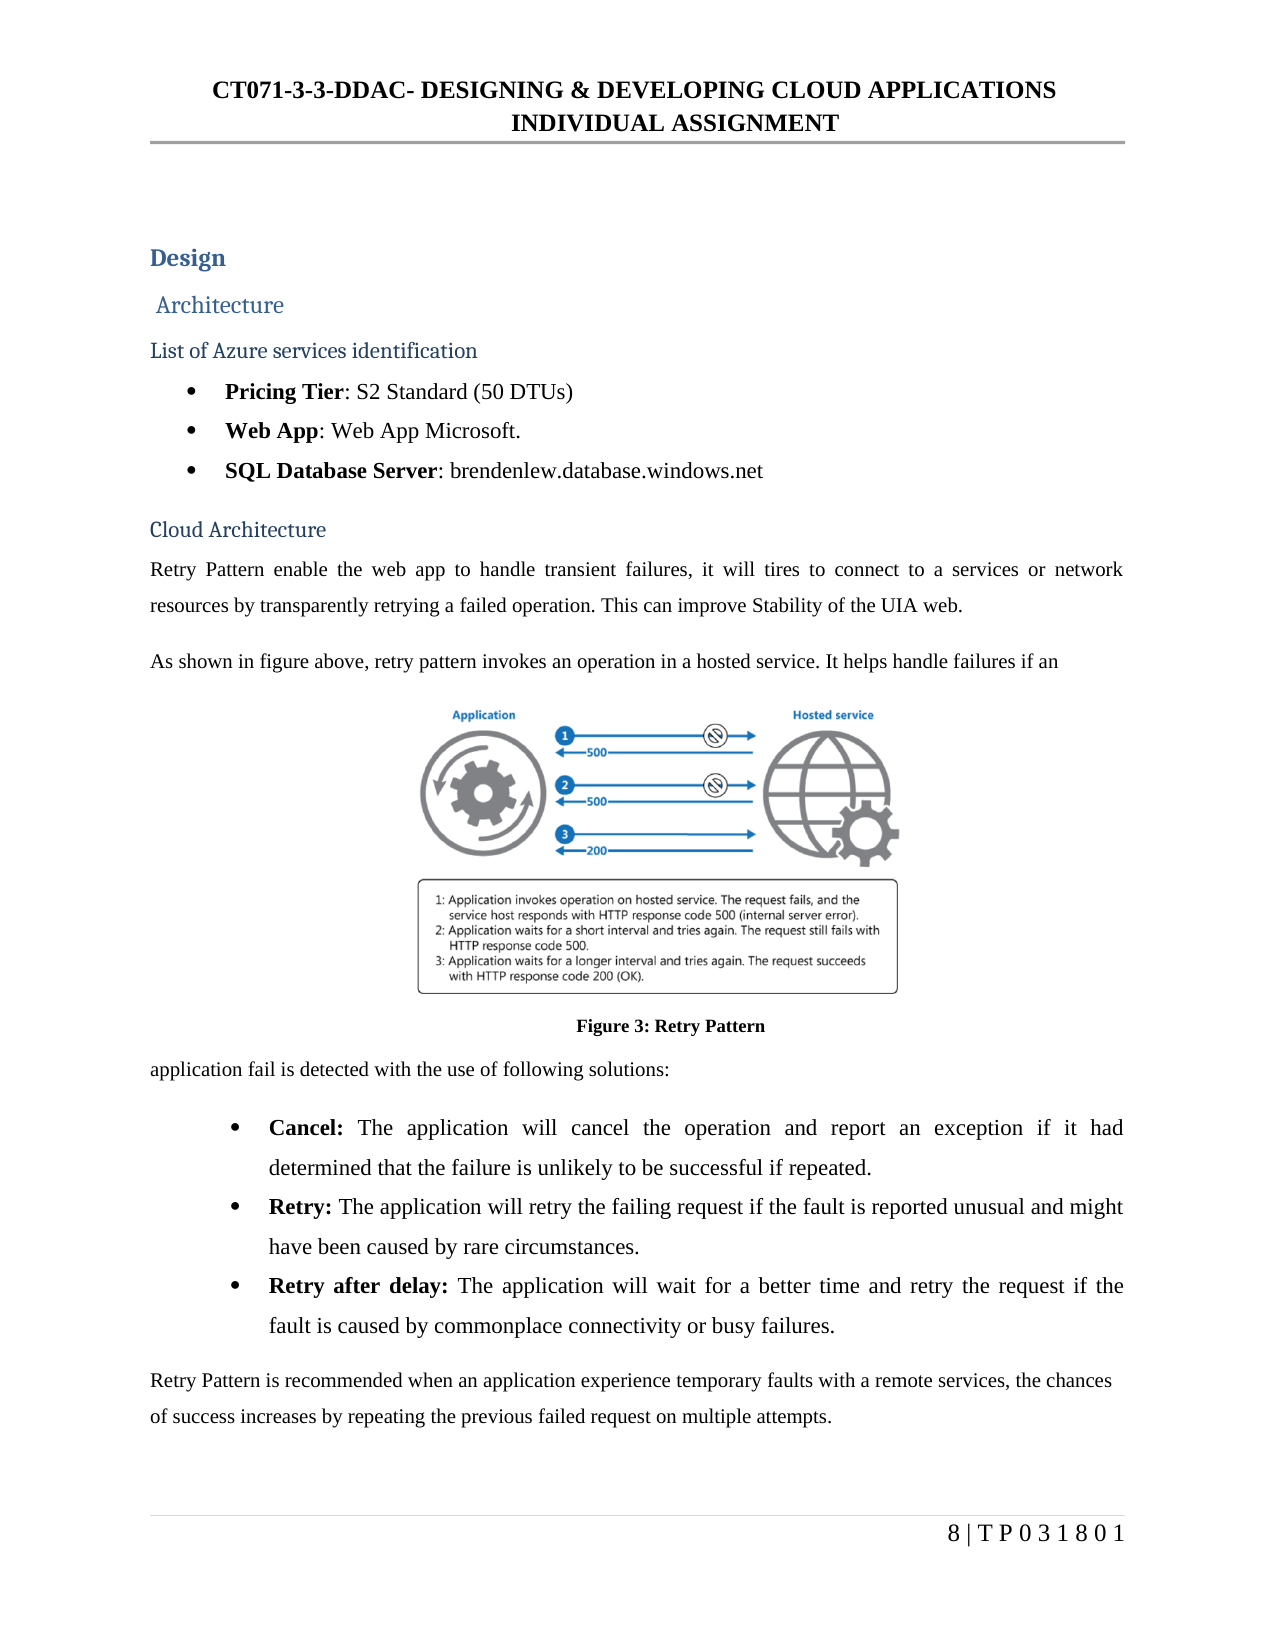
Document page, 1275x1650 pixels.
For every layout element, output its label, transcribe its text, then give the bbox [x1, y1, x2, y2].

subtitle List of Azure services identification [150, 338, 1125, 364]
list Retry: The application will retry the failing request if the fault is reported unusual and might have been caused by rare circumstances. [231, 1193, 1125, 1259]
list Cancel: The application will cancel the operation and report an exception if it had determined that the failure is unlikely to be successful if repeated. [231, 1114, 1125, 1180]
subtitle Architecture [150, 291, 1125, 320]
picture [412, 704, 903, 999]
list SQL Database Server: brendenlew.database.windows.net [187, 457, 1125, 483]
list Pricing Tier: S2 Standard (50 DTUs) [187, 378, 1125, 404]
list Retry after delay: The application will wait for a better time and retry the request if the fault is caused by commonplace connectivity or busy failures. [231, 1272, 1125, 1338]
subtitle Cloud Architecture [150, 517, 1125, 543]
text Retry Pattern enable the web app to handle transient failures, it will tires to connect to a services or network resources by transparently retrying a failed operation. This can improve Stability of the UIA web. [150, 556, 1125, 617]
subtitle Design [150, 244, 1125, 272]
text Retry Pattern is recommended when an application experience temporary faults with a remote services, the chances of success increases by repeating the previous failed request on multiple attempts. [150, 1368, 1125, 1428]
list Web App: Web App Microsoft. [187, 417, 1125, 443]
